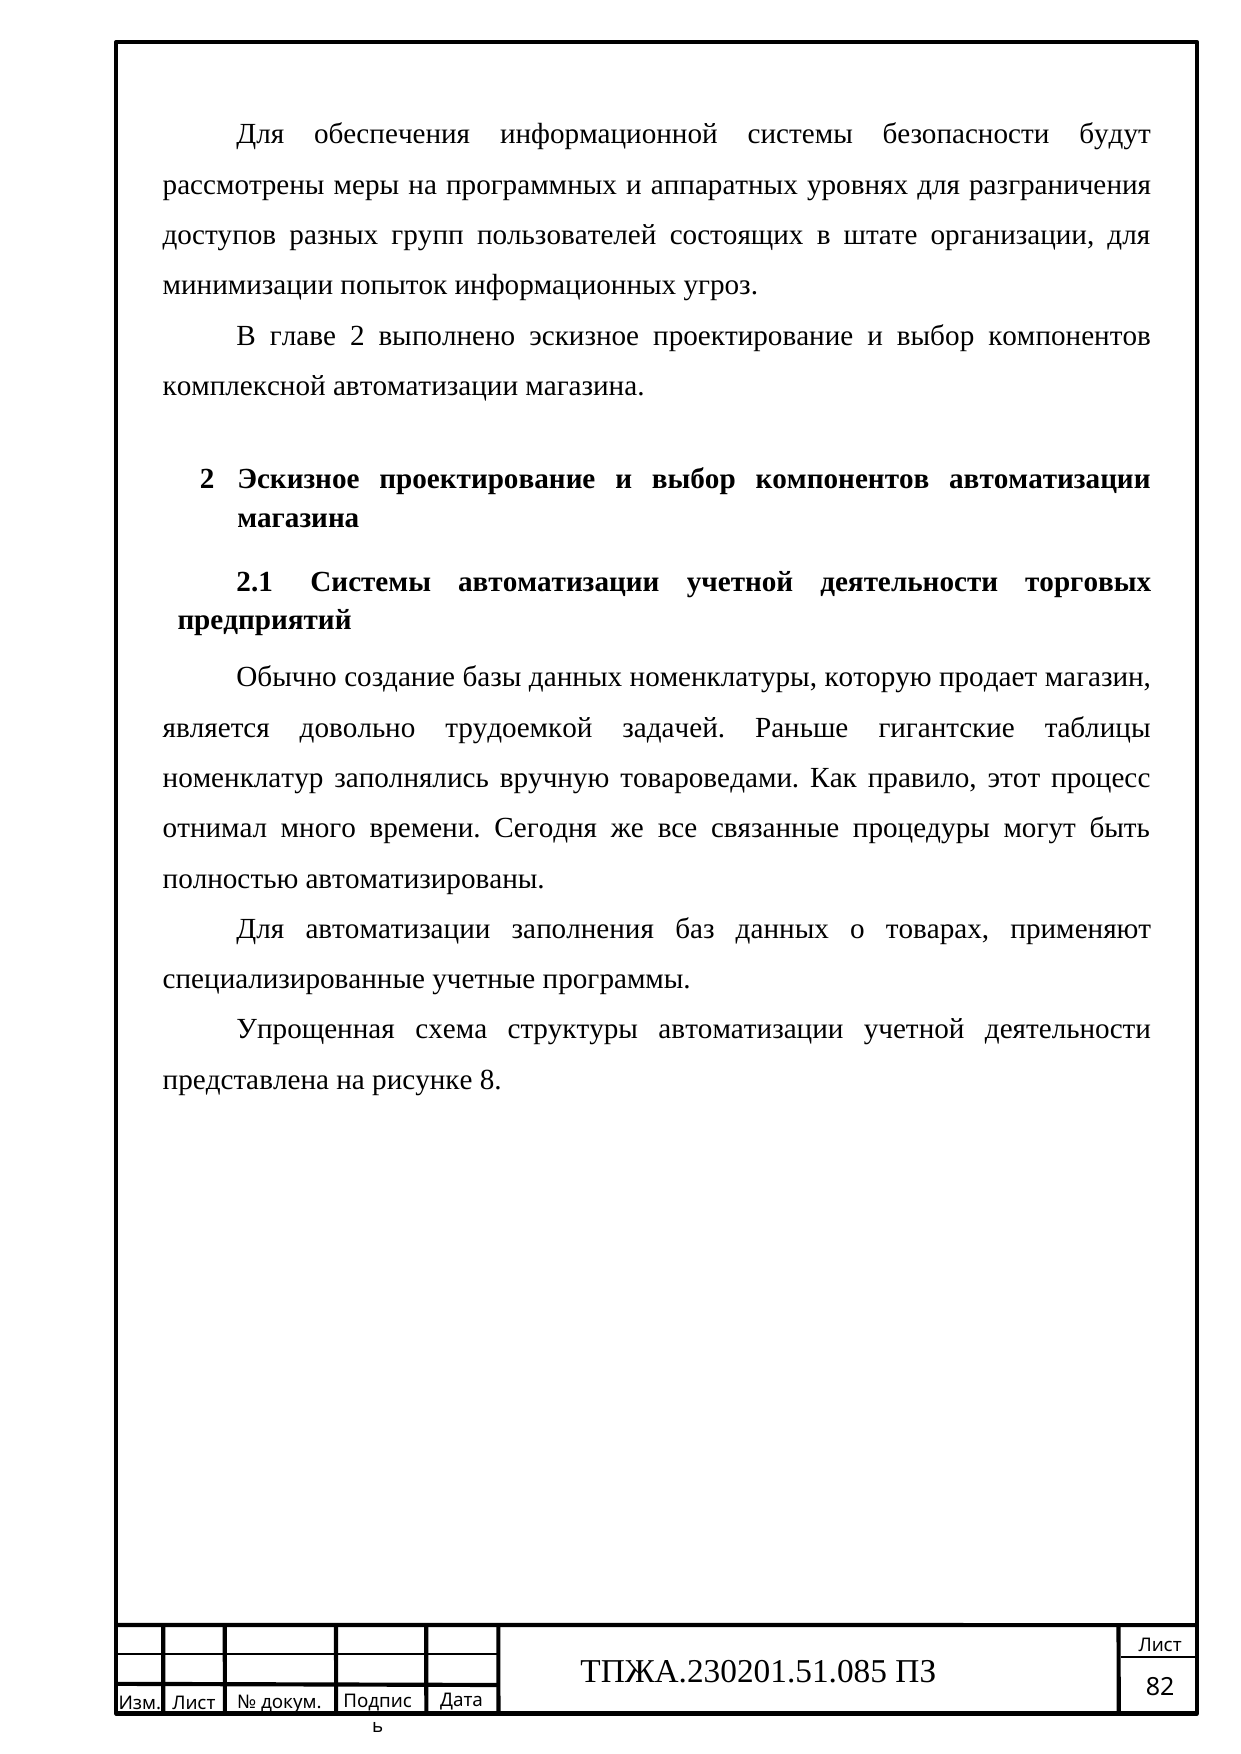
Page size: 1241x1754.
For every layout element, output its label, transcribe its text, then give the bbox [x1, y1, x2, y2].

subtitle Эскизное проектирование и выбор компонентов автоматизации магазина [199, 462, 1152, 534]
subtitle Системы автоматизации учетной деятельности торговых предприятий [177, 564, 1152, 636]
text Обычно создание базы данных номенклатуры, которую продает магазин, является довольно трудоемкой задачей. Раньше гигантские таблицы номенклатур заполнялись вручную товароведами. Как правило, этот процесс отнимал много времени. Сегодня же все связанные процедуры могут быть полностью автоматизированы. [162, 659, 1152, 894]
text Для автоматизации заполнения баз данных о товарах, применяют специализированные учетные программы. [162, 911, 1152, 995]
text Упрощенная схема структуры автоматизации учетной деятельности представлена на рисунке 8. [162, 1012, 1152, 1096]
text Для обеспечения информационной системы безопасности будут рассмотрены меры на программных и аппаратных уровнях для разграничения доступов разных групп пользователей состоящих в штате организации, для минимизации попыток информационных угроз. [162, 117, 1152, 301]
text В главе 2 выполнено эскизное проектирование и выбор компонентов комплексной автоматизации магазина. [162, 318, 1152, 402]
